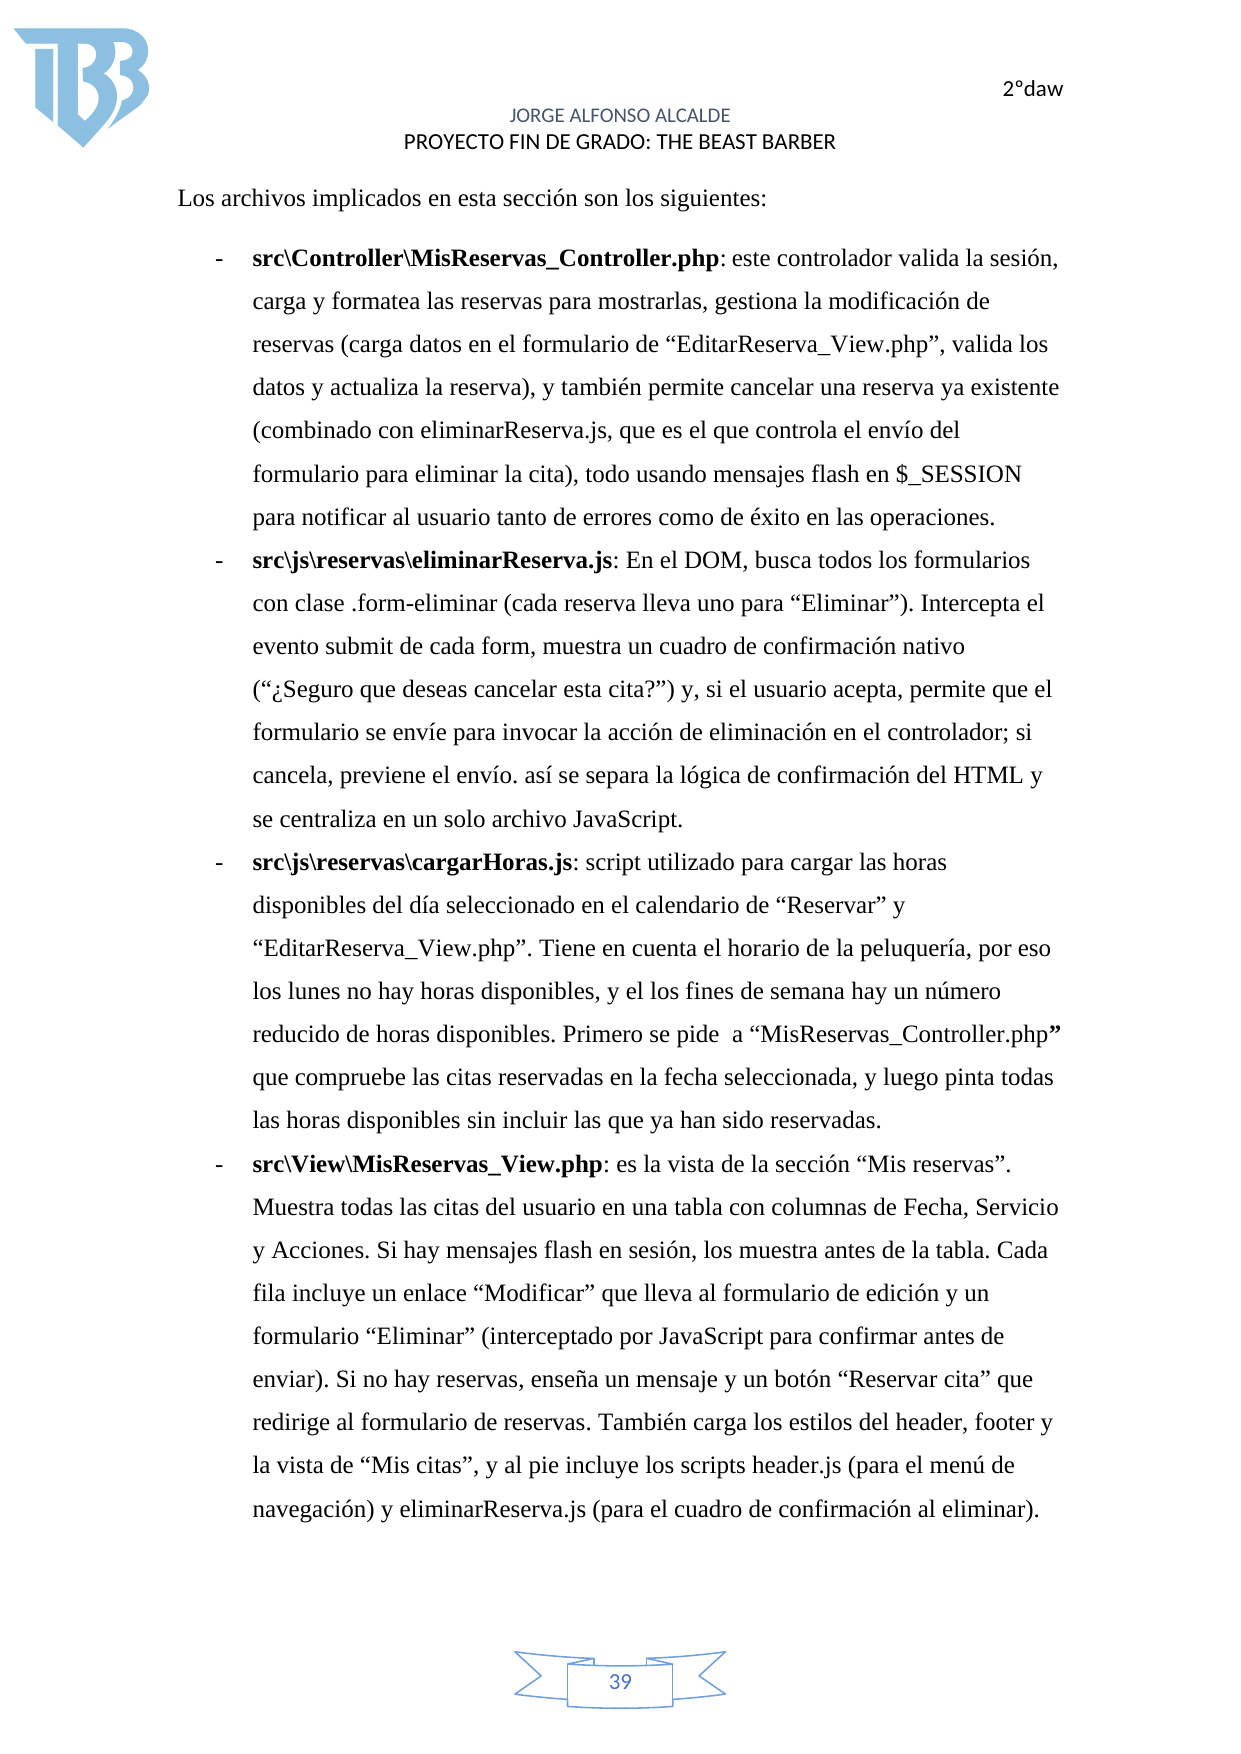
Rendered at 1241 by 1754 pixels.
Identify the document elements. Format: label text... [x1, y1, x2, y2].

picture [5, 20, 153, 152]
list src\Controller\MisReservas_Controller.php: este controlador valida la sesión, carga y formatea las reservas para mostrarlas, gestiona la modificación de reservas (carga datos en el formulario de “EditarReserva_View.php”, valida los datos y actualiza la reserva), y también permite cancelar una reserva ya existente (combinado con eliminarReserva.js, que es el que controla el envío del formulario para eliminar la cita), todo usando mensajes flash en $_SESSION para notificar al usuario tanto de errores como de éxito en las operaciones. [215, 243, 1063, 531]
list src\js\reservas\eliminarReserva.js: En el DOM, busca todos los formularios con clase .form-eliminar (cada reserva lleva uno para “Eliminar”). Intercepta el evento submit de cada form, muestra un cuadro de confirmación nativo (“¿Seguro que deseas cancelar esta cita?”) y, si el usuario acepta, permite que el formulario se envíe para invocar la acción de eliminación en el controlador; si cancela, previene el envío. así se separa la lógica de confirmación del HTML y se centraliza en un solo archivo JavaScript. [215, 545, 1063, 832]
text Los archivos implicados en esta sección son los siguientes: [177, 183, 1063, 212]
list src\js\reservas\cargarHoras.js: script utilizado para cargar las horas disponibles del día seleccionado en el calendario de “Reservar” y “EditarReserva_View.php”. Tiene en cuenta el horario de la peluquería, por eso los lunes no hay horas disponibles, y el los fines de semana hay un número reducido de horas disponibles. Primero se pide a “MisReservas_Controller.php” que compruebe las citas reservadas en la fecha seleccionada, y luego pinta todas las horas disponibles sin incluir las que ya han sido reservadas. [215, 847, 1063, 1134]
list src\View\MisReservas_View.php: es la vista de la sección “Mis reservas”. Muestra todas las citas del usuario en una tabla con columnas de Fecha, Servicio y Acciones. Si hay mensajes flash en sesión, los muestra antes de la tabla. Cada fila incluye un enlace “Modificar” que lleva al formulario de edición y un formulario “Eliminar” (interceptado por JavaScript para confirmar antes de enviar). Si no hay reservas, enseña un mensaje y un botón “Reservar cita” que redirige al formulario de reservas. También carga los estilos del header, footer y la vista de “Mis citas”, y al pie incluye los scripts header.js (para el menú de navegación) y eliminarReserva.js (para el cuadro de confirmación al eliminar). [215, 1149, 1063, 1522]
